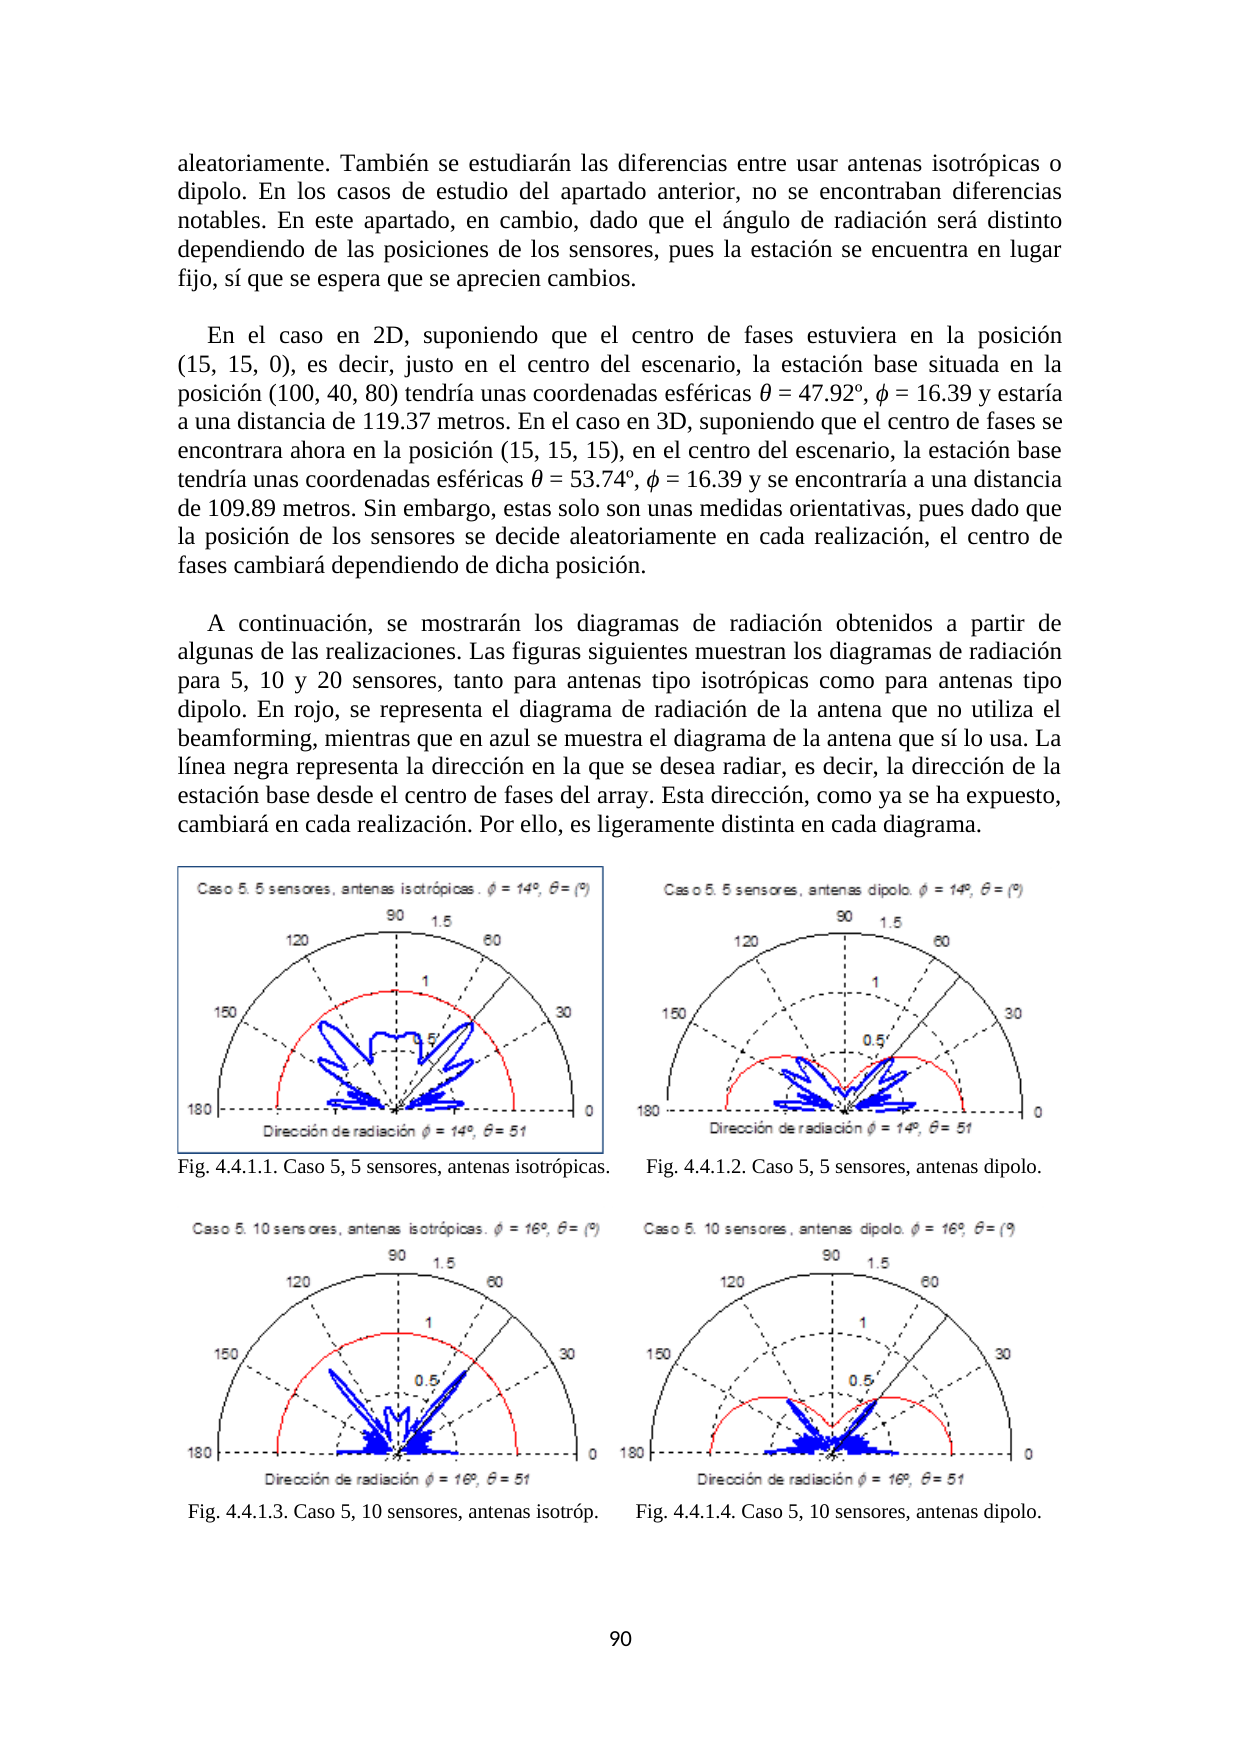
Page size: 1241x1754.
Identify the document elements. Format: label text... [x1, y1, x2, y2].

picture [628, 867, 1053, 1154]
text A continuación, se mostrarán los diagramas de radiación obtenidos a partir de algunas de las realizaciones. Las figuras siguientes muestran los diagramas de radiación para 5, 10 y 20 sensores, tanto para antenas tipo isotrópicas como para antenas tipo dipolo. En rojo, se representa el diagrama de radiación de la antena que no utiliza el beamforming, mientras que en azul se muestra el diagrama de la antena que sí lo usa. La línea negra representa la dirección en la que se desea radiar, es decir, la dirección de la estación base desde el centro de fases del array. Esta dirección, como ya se ha expuesto, cambiará en cada realización. Por ello, es ligeramente distinta en cada diagrama. [177, 608, 1063, 838]
text Fig. 4.4.1.1. Caso 5, 5 sensores, antenas isotrópicas. Fig. 4.4.1.2. Caso 5, 5 sensores, antenas dipolo. [177, 1154, 1063, 1178]
picture [177, 866, 604, 1154]
text Fig. 4.4.1.3. Caso 5, 10 sensores, antenas isotróp. Fig. 4.4.1.4. Caso 5, 10 sensores, antenas dipolo. [177, 1499, 1063, 1523]
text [177, 148, 1063, 291]
picture [611, 1206, 1045, 1499]
text En el caso en 2D, suponiendo que el centro de fases estuviera en la posición (15, 15, 0), es decir, justo en el centro del escenario, la estación base situada en la posición (100, 40, 80) tendría unas coordenadas esféricas θ = 47.92º, ϕ = 16.39 y estaría a una distancia de 119.37 metros. En el caso en 3D, suponiendo que el centro de fases se encontrara ahora en la posición (15, 15, 15), en el centro del escenario, la estación base tendría unas coordenadas esféricas θ = 53.74º, ϕ = 16.39 y se encontraría a una distancia de 109.89 metros. Sin embargo, estas solo son unas medidas orientativas, pues dado que la posición de los sensores se decide aleatoriamente en cada realización, el centro de fases cambiará dependiendo de dicha posición. [177, 320, 1063, 579]
picture [177, 1206, 606, 1499]
